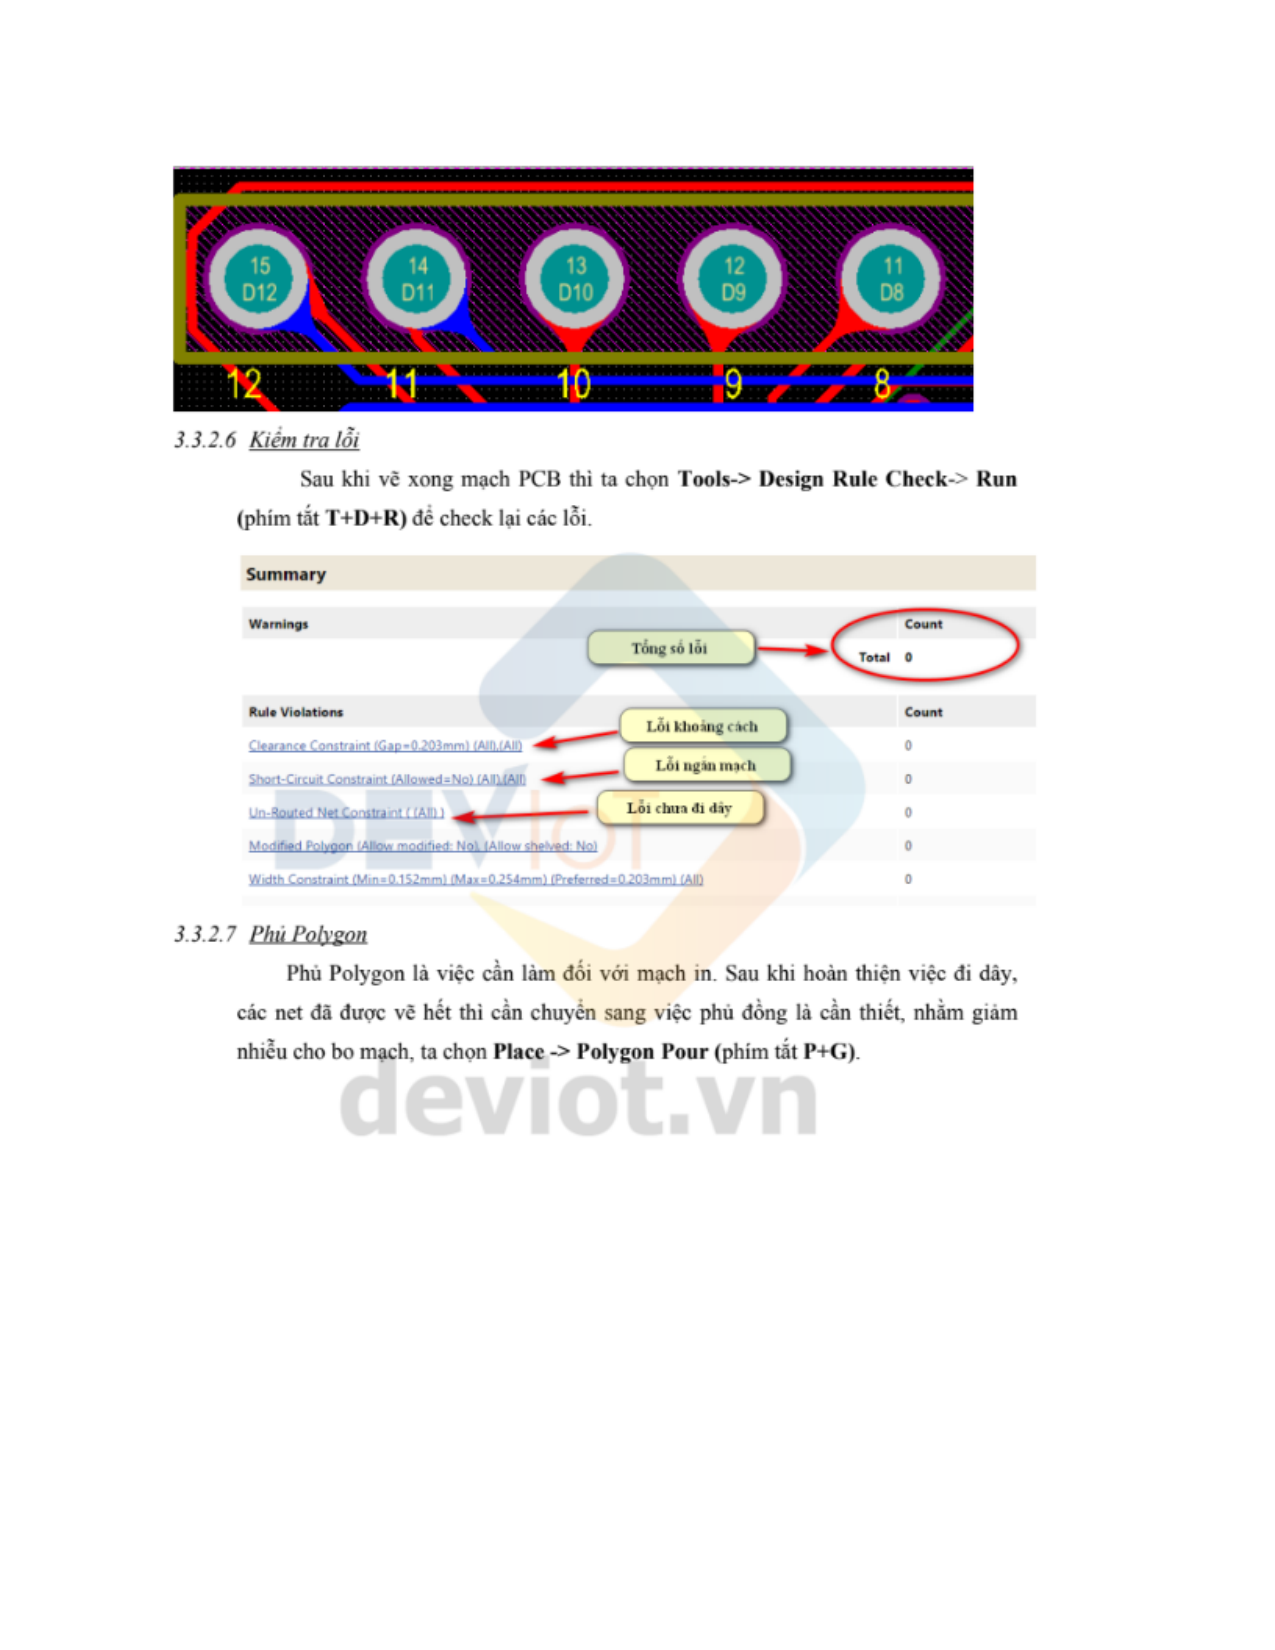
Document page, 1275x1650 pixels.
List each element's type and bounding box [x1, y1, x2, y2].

picture [150, 150, 1055, 1164]
